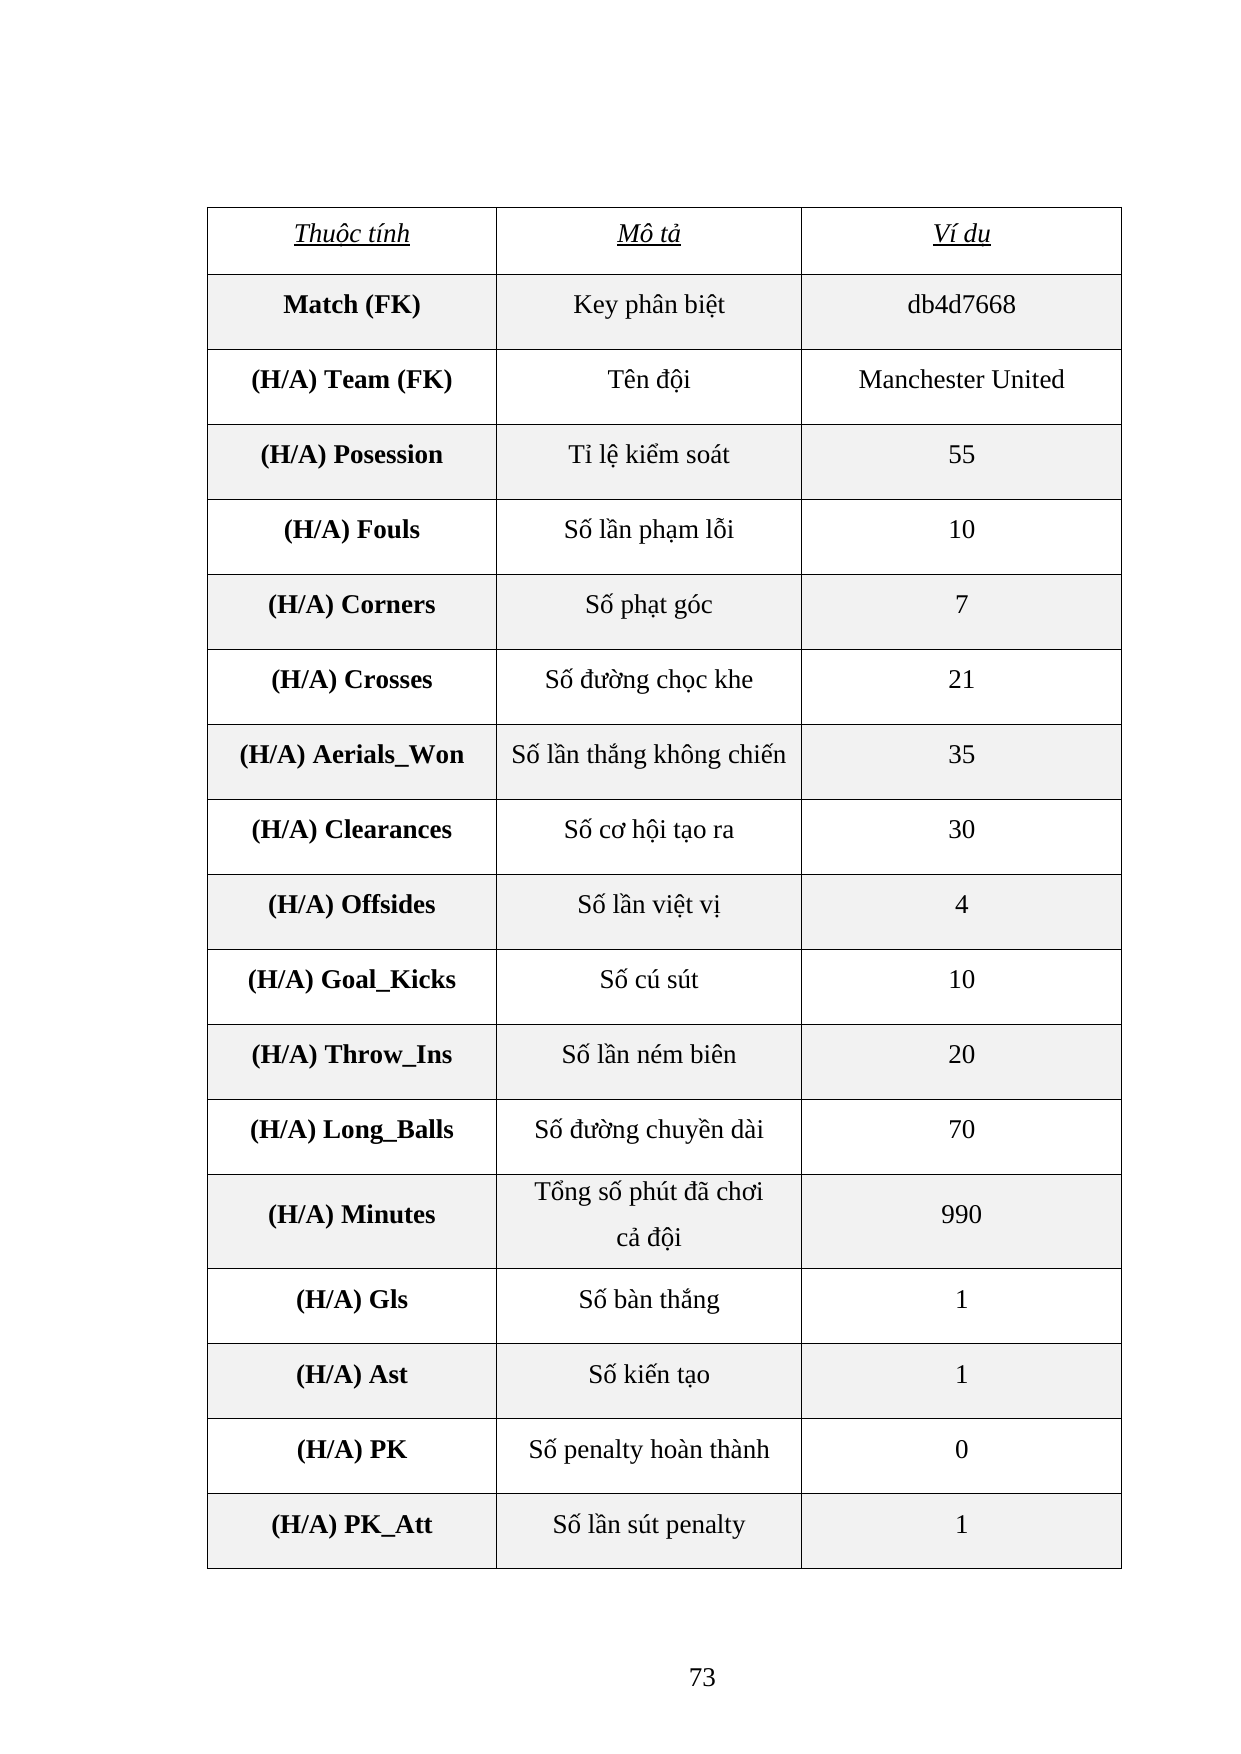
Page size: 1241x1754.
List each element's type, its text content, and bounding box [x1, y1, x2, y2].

table_cell Tỉ lệ kiểm soát [497, 425, 801, 499]
table_cell 4 [802, 875, 1121, 949]
table_cell 70 [802, 1100, 1121, 1174]
table_cell (H/A) PK_Att [208, 1494, 496, 1568]
table_cell Số cơ hội tạo ra [497, 800, 801, 874]
table_cell (H/A) Fouls [208, 500, 496, 574]
table_header Mô tả [497, 208, 801, 274]
table_cell (H/A) Minutes [208, 1175, 496, 1268]
table_cell (H/A) Posession [208, 425, 496, 499]
table_cell 1 [802, 1344, 1121, 1418]
table_cell (H/A) Corners [208, 575, 496, 649]
table_cell 10 [802, 950, 1121, 1024]
table_cell (H/A) Crosses [208, 650, 496, 724]
table_cell 1 [802, 1494, 1121, 1568]
table_cell Số lần thắng không chiến [497, 725, 801, 799]
table_cell Số đường chọc khe [497, 650, 801, 724]
table_cell 35 [802, 725, 1121, 799]
table_cell Key phân biệt [497, 275, 801, 349]
table_cell (H/A) Ast [208, 1344, 496, 1418]
table_header Ví dụ [802, 208, 1121, 274]
table_cell Tên đội [497, 350, 801, 424]
table_cell (H/A) Gls [208, 1269, 496, 1343]
table_cell (H/A) Aerials_Won [208, 725, 496, 799]
table_cell 21 [802, 650, 1121, 724]
table_cell Manchester United [802, 350, 1121, 424]
table_cell (H/A) Team (FK) [208, 350, 496, 424]
table_cell Match (FK) [208, 275, 496, 349]
table_cell Số lần việt vị [497, 875, 801, 949]
table_cell 7 [802, 575, 1121, 649]
table_cell Số cú sút [497, 950, 801, 1024]
table_cell Số penalty hoàn thành [497, 1419, 801, 1493]
table_header Thuộc tính [208, 208, 496, 274]
table_cell (H/A) Offsides [208, 875, 496, 949]
table_cell Số bàn thắng [497, 1269, 801, 1343]
table_cell Số lần ném biên [497, 1025, 801, 1099]
table_cell (H/A) Long_Balls [208, 1100, 496, 1174]
table_cell Số đường chuyền dài [497, 1100, 801, 1174]
table_cell (H/A) Throw_Ins [208, 1025, 496, 1099]
table_cell db4d7668 [802, 275, 1121, 349]
table_cell 20 [802, 1025, 1121, 1099]
table_cell 990 [802, 1175, 1121, 1268]
table_cell Tổng số phút đã chơi cả đội [497, 1175, 801, 1268]
table_cell 30 [802, 800, 1121, 874]
table_cell Số lần sút penalty [497, 1494, 801, 1568]
table_cell 0 [802, 1419, 1121, 1493]
table_cell Số lần phạm lỗi [497, 500, 801, 574]
table_cell (H/A) Goal_Kicks [208, 950, 496, 1024]
table_cell Số kiến tạo [497, 1344, 801, 1418]
table_cell 1 [802, 1269, 1121, 1343]
table_cell (H/A) PK [208, 1419, 496, 1493]
table_cell (H/A) Clearances [208, 800, 496, 874]
table_cell 55 [802, 425, 1121, 499]
table_cell Số phạt góc [497, 575, 801, 649]
table_cell 10 [802, 500, 1121, 574]
